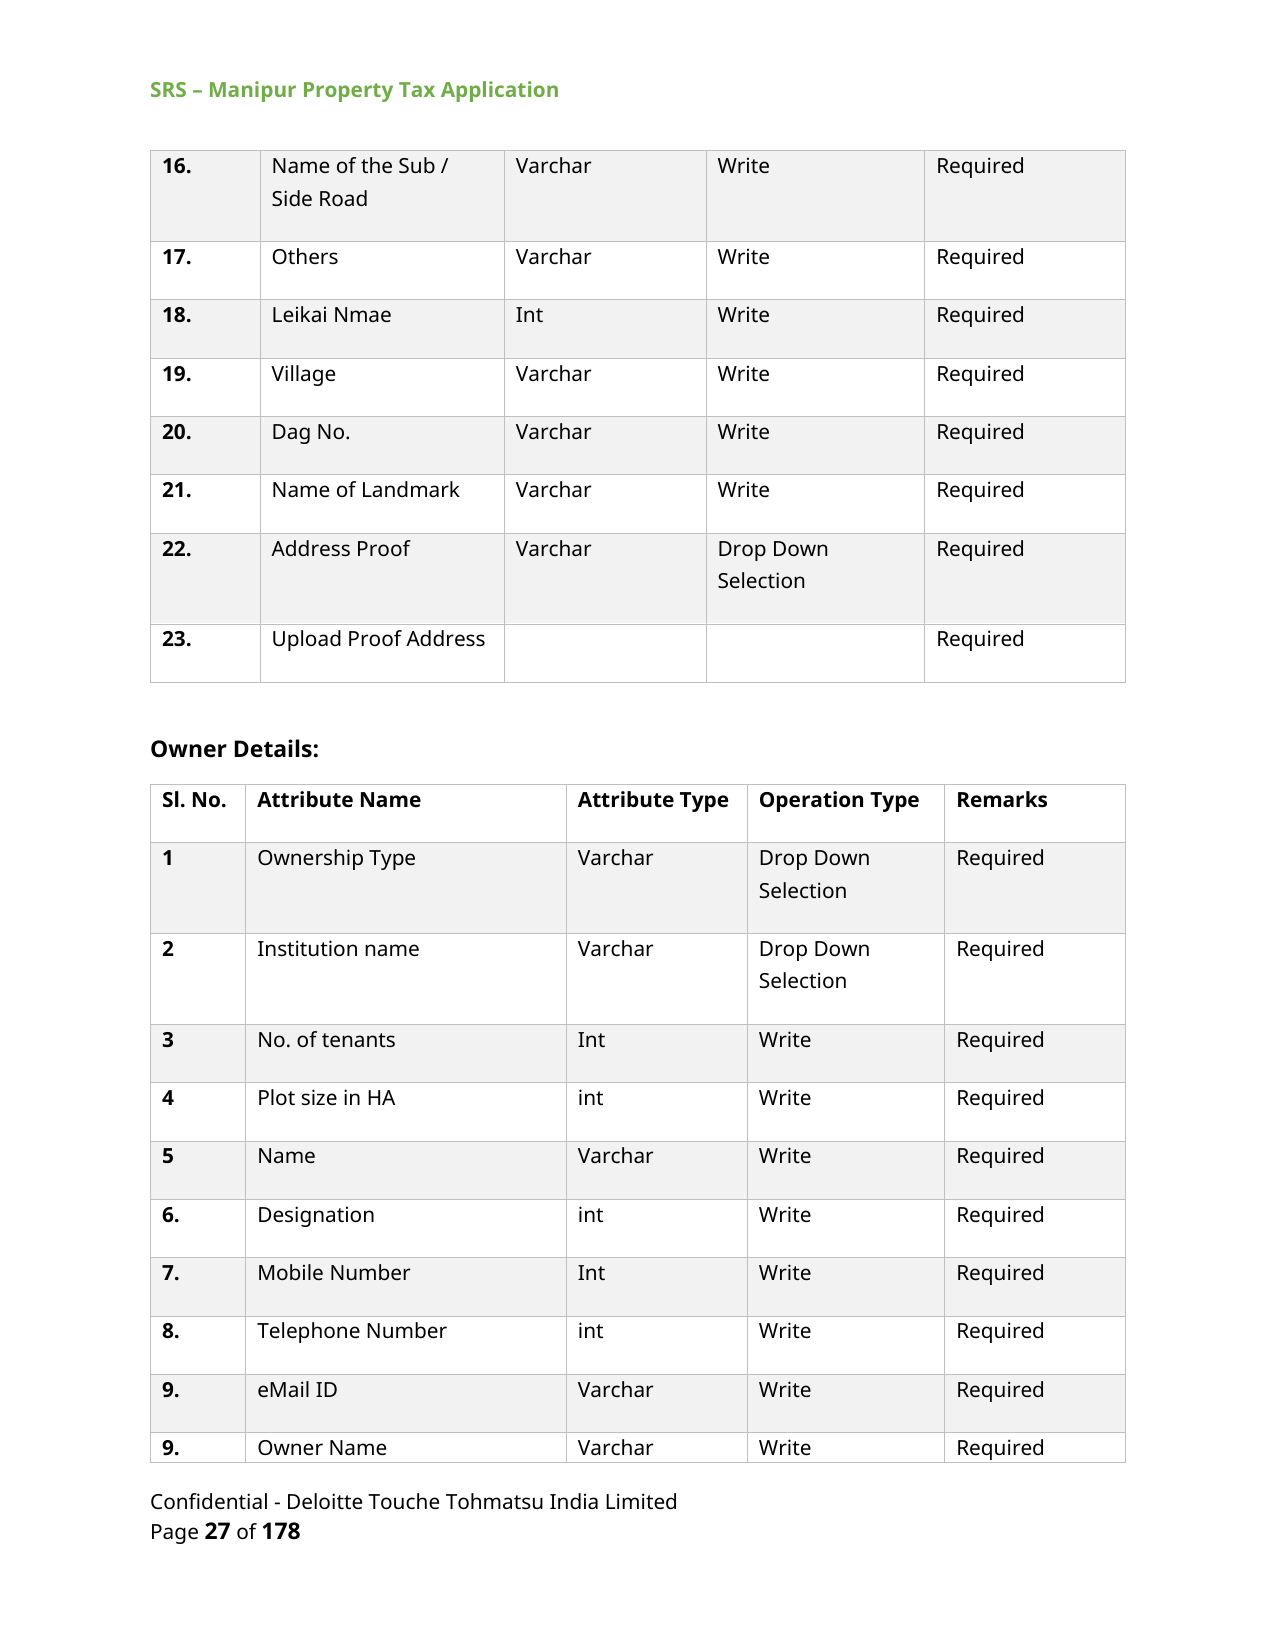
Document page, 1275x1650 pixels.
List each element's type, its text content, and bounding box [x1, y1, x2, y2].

table_cell Write [707, 475, 924, 533]
table_cell Varchar [505, 151, 706, 241]
table_cell Telephone Number [246, 1317, 566, 1374]
table_cell Varchar [567, 1433, 747, 1462]
table_cell Leikai Nmae [261, 300, 504, 358]
table_cell Write [707, 151, 924, 241]
table_cell Owner Name [246, 1433, 566, 1462]
table_cell Write [748, 1200, 944, 1257]
table_cell Required [925, 417, 1125, 474]
table_cell 5 [151, 1142, 245, 1199]
table_cell Required [945, 1258, 1125, 1316]
table_cell Mobile Number [246, 1258, 566, 1316]
table_cell Varchar [505, 242, 706, 299]
table_cell Int [567, 1025, 747, 1082]
table_cell Required [925, 300, 1125, 358]
table_cell Varchar [567, 934, 747, 1024]
table_cell Required [945, 843, 1125, 933]
table_cell Varchar [505, 359, 706, 416]
table_cell 19. [151, 359, 260, 416]
table_cell Varchar [567, 1375, 747, 1432]
table_cell Designation [246, 1200, 566, 1257]
table_cell Write [748, 1433, 944, 1462]
table_header Operation Type [748, 785, 944, 842]
table_cell Int [567, 1258, 747, 1316]
table_cell Required [945, 1433, 1125, 1462]
table_cell Name of the Sub / Side Road [261, 151, 504, 241]
table_cell 2 [151, 934, 245, 1024]
table_cell Write [707, 242, 924, 299]
table_cell Name of Landmark [261, 475, 504, 533]
table_cell Varchar [505, 417, 706, 474]
table_cell Required [945, 1317, 1125, 1374]
table_cell Others [261, 242, 504, 299]
table_cell Institution name [246, 934, 566, 1024]
table_cell int [567, 1317, 747, 1374]
table_cell 16. [151, 151, 260, 241]
table_cell Required [945, 934, 1125, 1024]
table_cell Required [925, 475, 1125, 533]
table_cell int [567, 1083, 747, 1141]
table_cell Required [925, 534, 1125, 623]
table_cell 22. [151, 534, 260, 623]
text Owner Details: [150, 733, 1125, 764]
table_cell Dag No. [261, 417, 504, 474]
table_cell 18. [151, 300, 260, 358]
table_cell [707, 625, 924, 682]
table_cell Drop Down Selection [748, 934, 944, 1024]
table_cell Plot size in HA [246, 1083, 566, 1141]
table_cell Write [707, 359, 924, 416]
table_cell Required [925, 151, 1125, 241]
table_cell Varchar [505, 534, 706, 623]
table_cell Name [246, 1142, 566, 1199]
table_cell 9. [151, 1375, 245, 1432]
table_header Sl. No. [151, 785, 245, 842]
table_cell Write [748, 1142, 944, 1199]
table_cell 8. [151, 1317, 245, 1374]
table_cell Required [945, 1142, 1125, 1199]
table_cell Required [945, 1083, 1125, 1141]
table_header Attribute Type [567, 785, 747, 842]
table_cell Write [748, 1375, 944, 1432]
table_cell 21. [151, 475, 260, 533]
table_cell Village [261, 359, 504, 416]
table_cell 20. [151, 417, 260, 474]
table_cell int [567, 1200, 747, 1257]
table_cell Required [945, 1375, 1125, 1432]
table_cell Required [925, 359, 1125, 416]
table_cell Required [925, 242, 1125, 299]
table_cell 3 [151, 1025, 245, 1082]
table_cell 23. [151, 625, 260, 682]
table_cell 9. [151, 1433, 245, 1462]
table_cell Varchar [567, 1142, 747, 1199]
table_cell Write [707, 417, 924, 474]
table_cell Upload Proof Address [261, 625, 504, 682]
table_cell Ownership Type [246, 843, 566, 933]
table_cell Required [945, 1025, 1125, 1082]
table_cell 6. [151, 1200, 245, 1257]
table_cell Drop Down Selection [748, 843, 944, 933]
table_cell 4 [151, 1083, 245, 1141]
table_cell Write [748, 1317, 944, 1374]
table_header Attribute Name [246, 785, 566, 842]
table_cell Int [505, 300, 706, 358]
table_cell [505, 625, 706, 682]
table_cell Write [748, 1025, 944, 1082]
table_cell Drop Down Selection [707, 534, 924, 623]
table_cell eMail ID [246, 1375, 566, 1432]
table_cell Required [945, 1200, 1125, 1257]
table_cell Required [925, 625, 1125, 682]
table_cell 7. [151, 1258, 245, 1316]
table_cell 17. [151, 242, 260, 299]
table_cell Write [748, 1083, 944, 1141]
table_cell No. of tenants [246, 1025, 566, 1082]
table_cell 1 [151, 843, 245, 933]
table_cell Write [748, 1258, 944, 1316]
table_cell Address Proof [261, 534, 504, 623]
table_header Remarks [945, 785, 1125, 842]
table_cell Varchar [505, 475, 706, 533]
table_cell Write [707, 300, 924, 358]
table_cell Varchar [567, 843, 747, 933]
